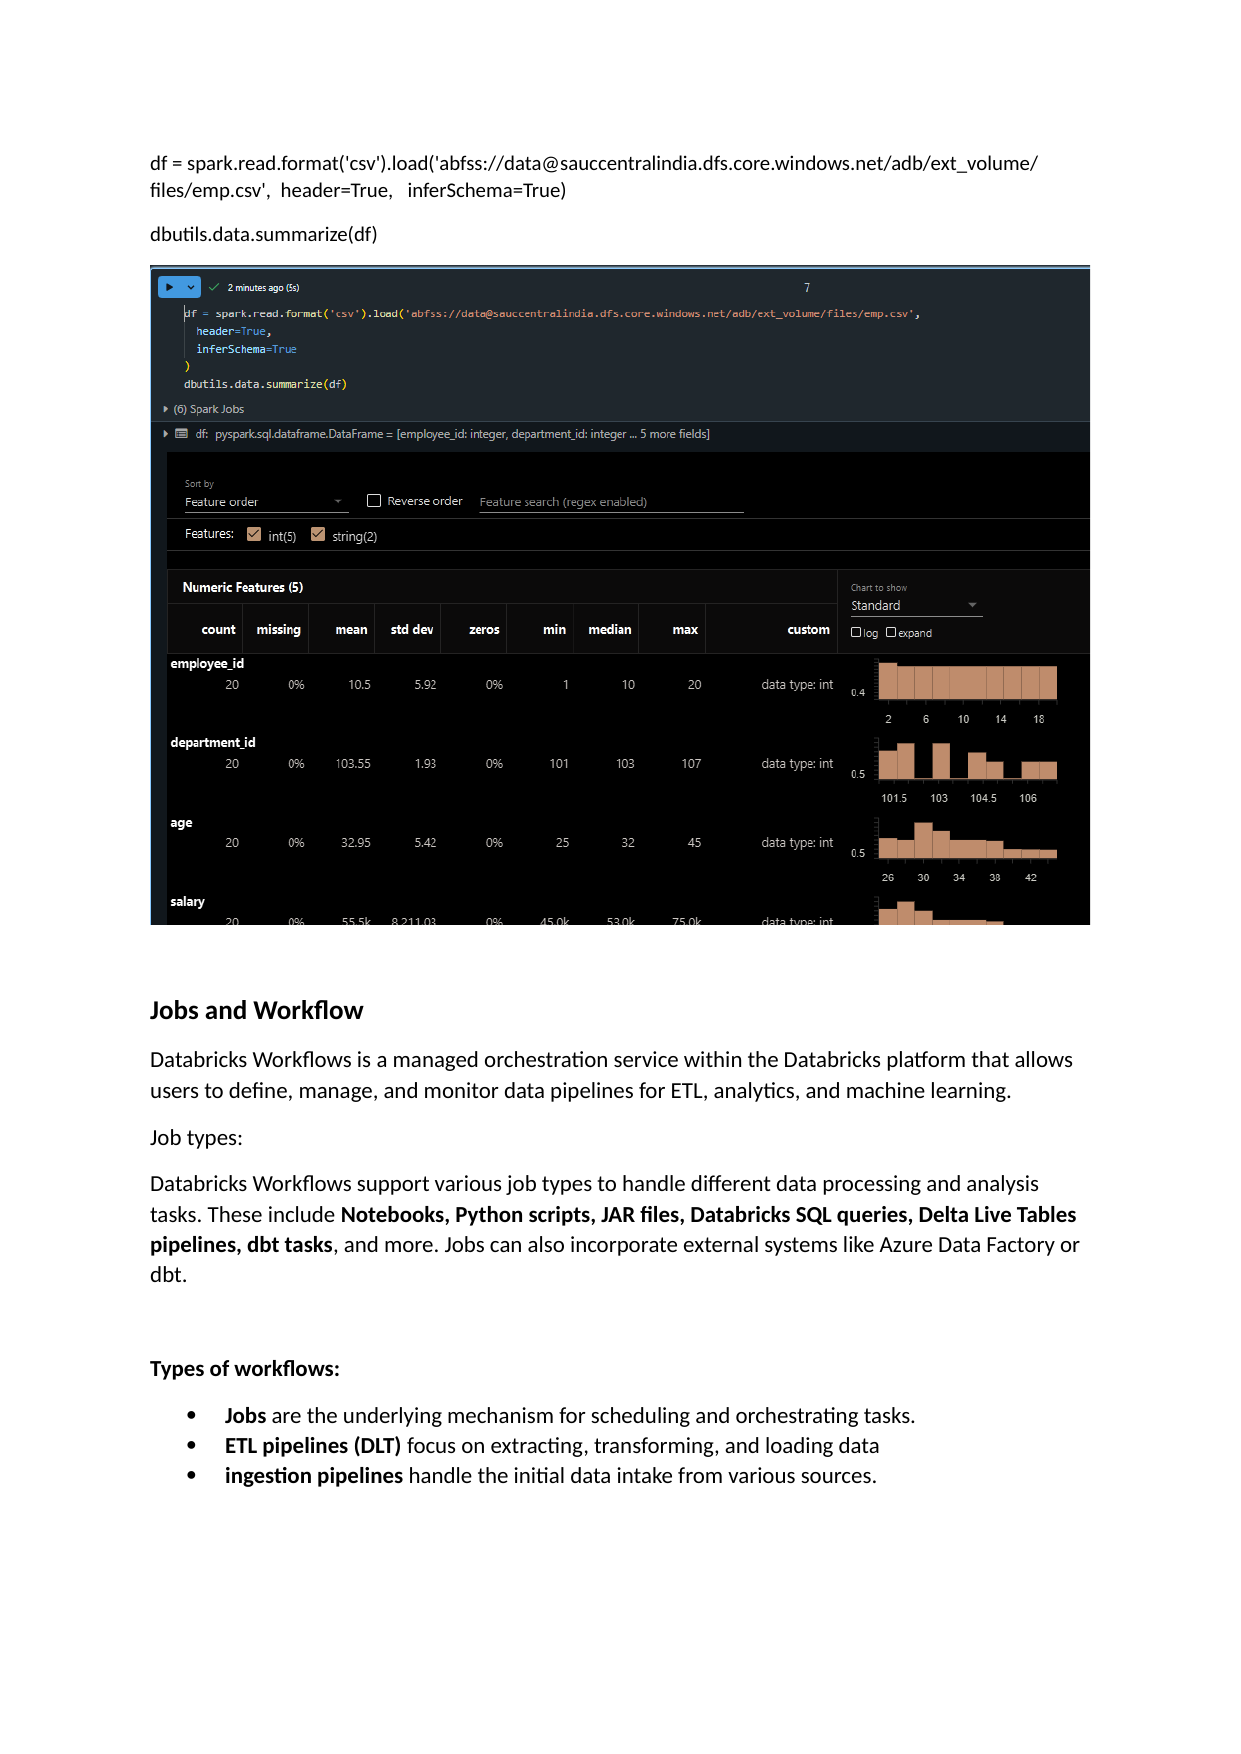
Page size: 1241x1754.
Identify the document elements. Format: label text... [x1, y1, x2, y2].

list ETL pipelines (DLT) focus on extracting, transforming, and loading data [187, 1431, 1090, 1459]
list ingestion pipelines handle the initial data intake from various sources. [187, 1461, 1090, 1489]
text Databricks Workflows support various job types to handle different data processing and analysis tasks. These include Notebooks, Python scripts, JAR files, Databricks SQL queries, Delta Live Tables pipelines, dbt tasks, and more. Jobs can also incorporate external systems like Azure Data Factory or dbt. [150, 1169, 1090, 1288]
text Jobs and Workflow [150, 993, 1090, 1026]
text Types of workflows: [150, 1354, 1090, 1382]
text dbutils.data.summarize(df) [150, 221, 1090, 247]
text Databricks Workflows is a managed orchestration service within the Databricks platform that allows users to define, manage, and monitor data pipelines for ETL, analytics, and machine learning. [150, 1046, 1090, 1104]
text df = spark.read.format('csv').load('abfss://data@sauccentralindia.dfs.core.windows.net/adb/ext_volume/files/emp.csv', header=True, inferSchema=True) [150, 150, 1090, 203]
list Jobs are the underlying mechanism for scheduling and orchestrating tasks. [187, 1401, 1090, 1429]
text Job types: [150, 1123, 1090, 1151]
picture [150, 265, 1091, 925]
